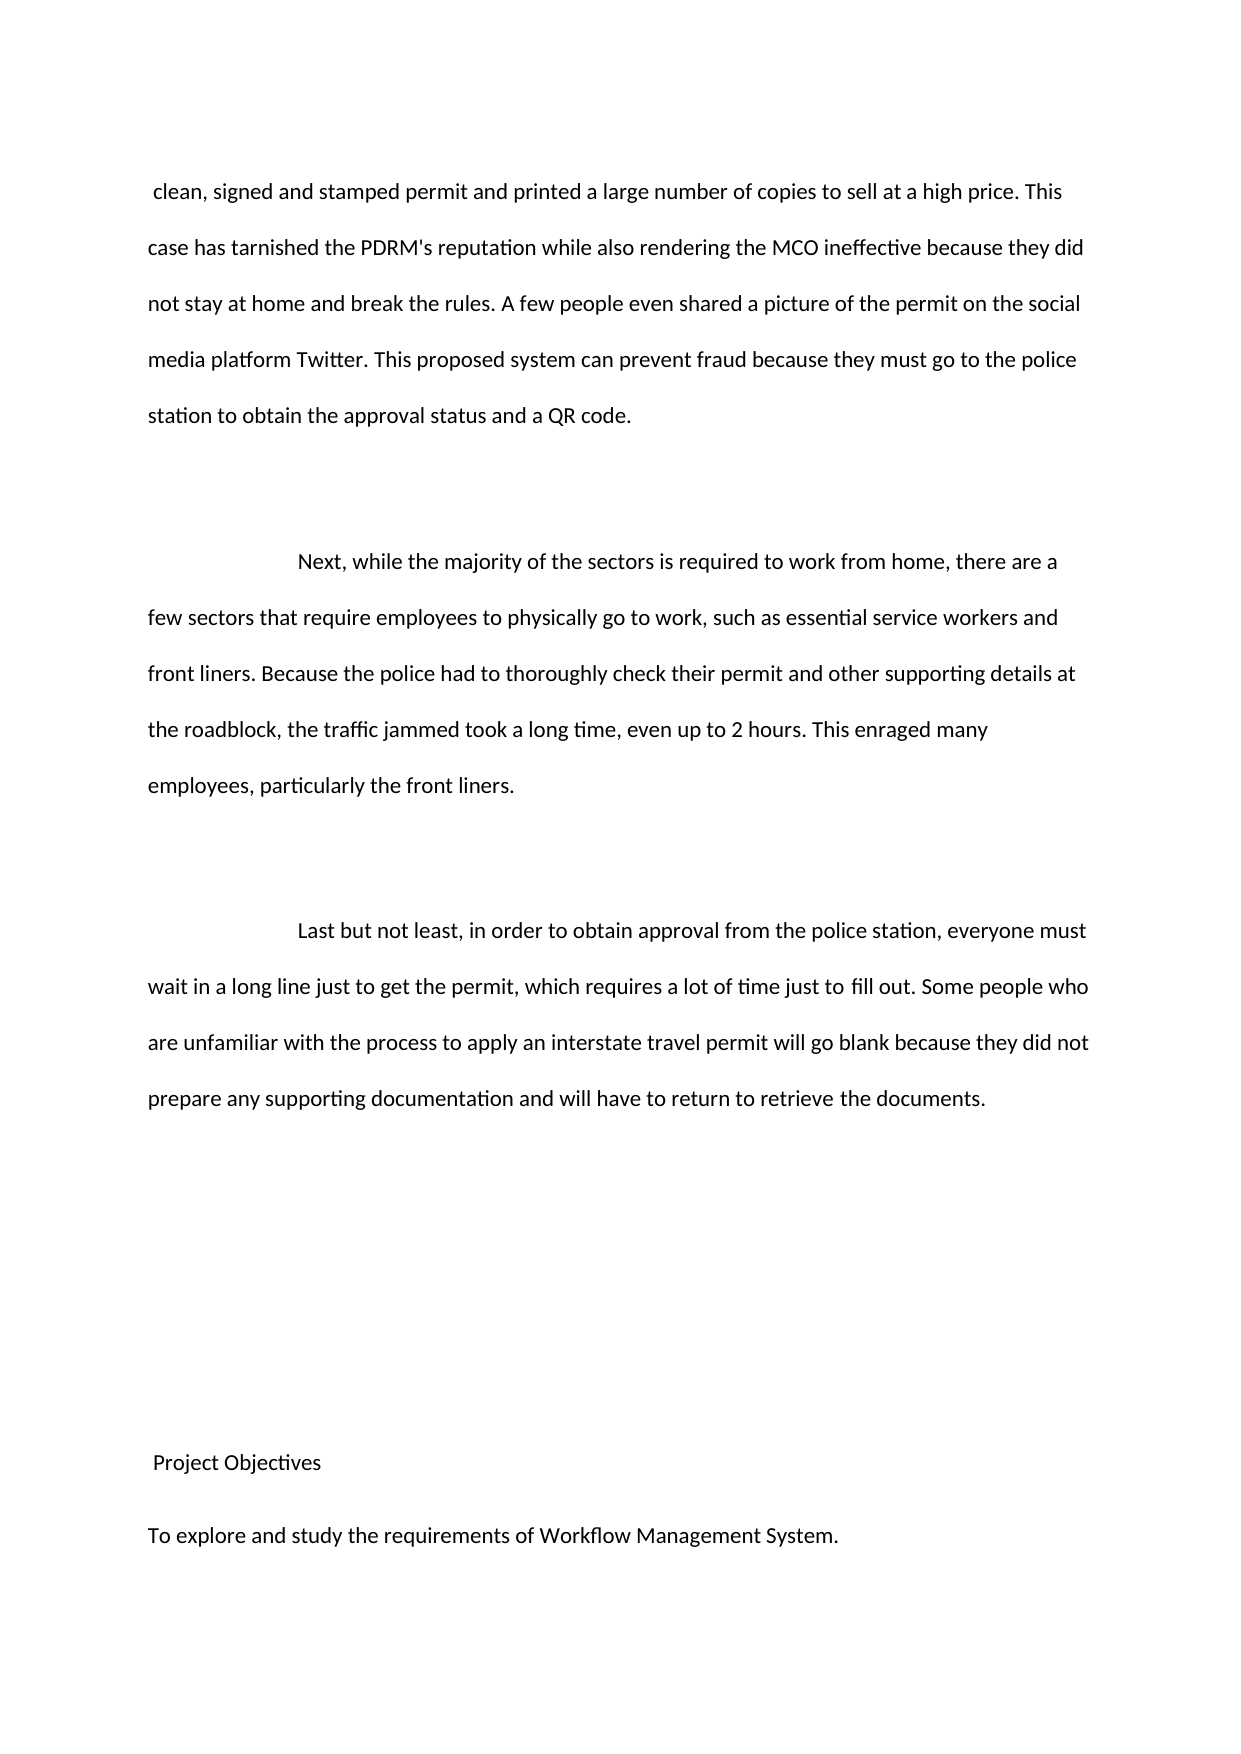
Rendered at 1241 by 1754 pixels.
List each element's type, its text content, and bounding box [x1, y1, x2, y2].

text Last but not least, in order to obtain approval from the police station, everyone must wait in a long line just to get the permit, which requires a lot of time just to fill out. Some people who are unfamiliar with the process to apply an interstate travel permit will go blank because they did not prepare any supporting documentation and will have to return to retrieve the documents. [148, 916, 1092, 1112]
text To explore and study the requirements of Workflow Management System. [148, 1521, 1092, 1549]
text Project Objectives [148, 1448, 1092, 1476]
text clean, signed and stamped permit and printed a large number of copies to sell at a high price. This case has tarnished the PDRM's reputation while also rendering the MCO ineffective because they did not stay at home and break the rules. A few people even shared a picture of the permit on the social media platform Twitter. This proposed system can prevent fraud because they must go to the police station to obtain the approval status and a QR code. [148, 177, 1092, 429]
text Next, while the majority of the sectors is required to work from home, there are a few sectors that require employees to physically go to work, such as essential service workers and front liners. Because the police had to thoroughly check their permit and other supporting details at the roadblock, the traffic jammed took a long time, even up to 2 hours. This enraged many employees, particularly the front liners. [148, 547, 1092, 799]
